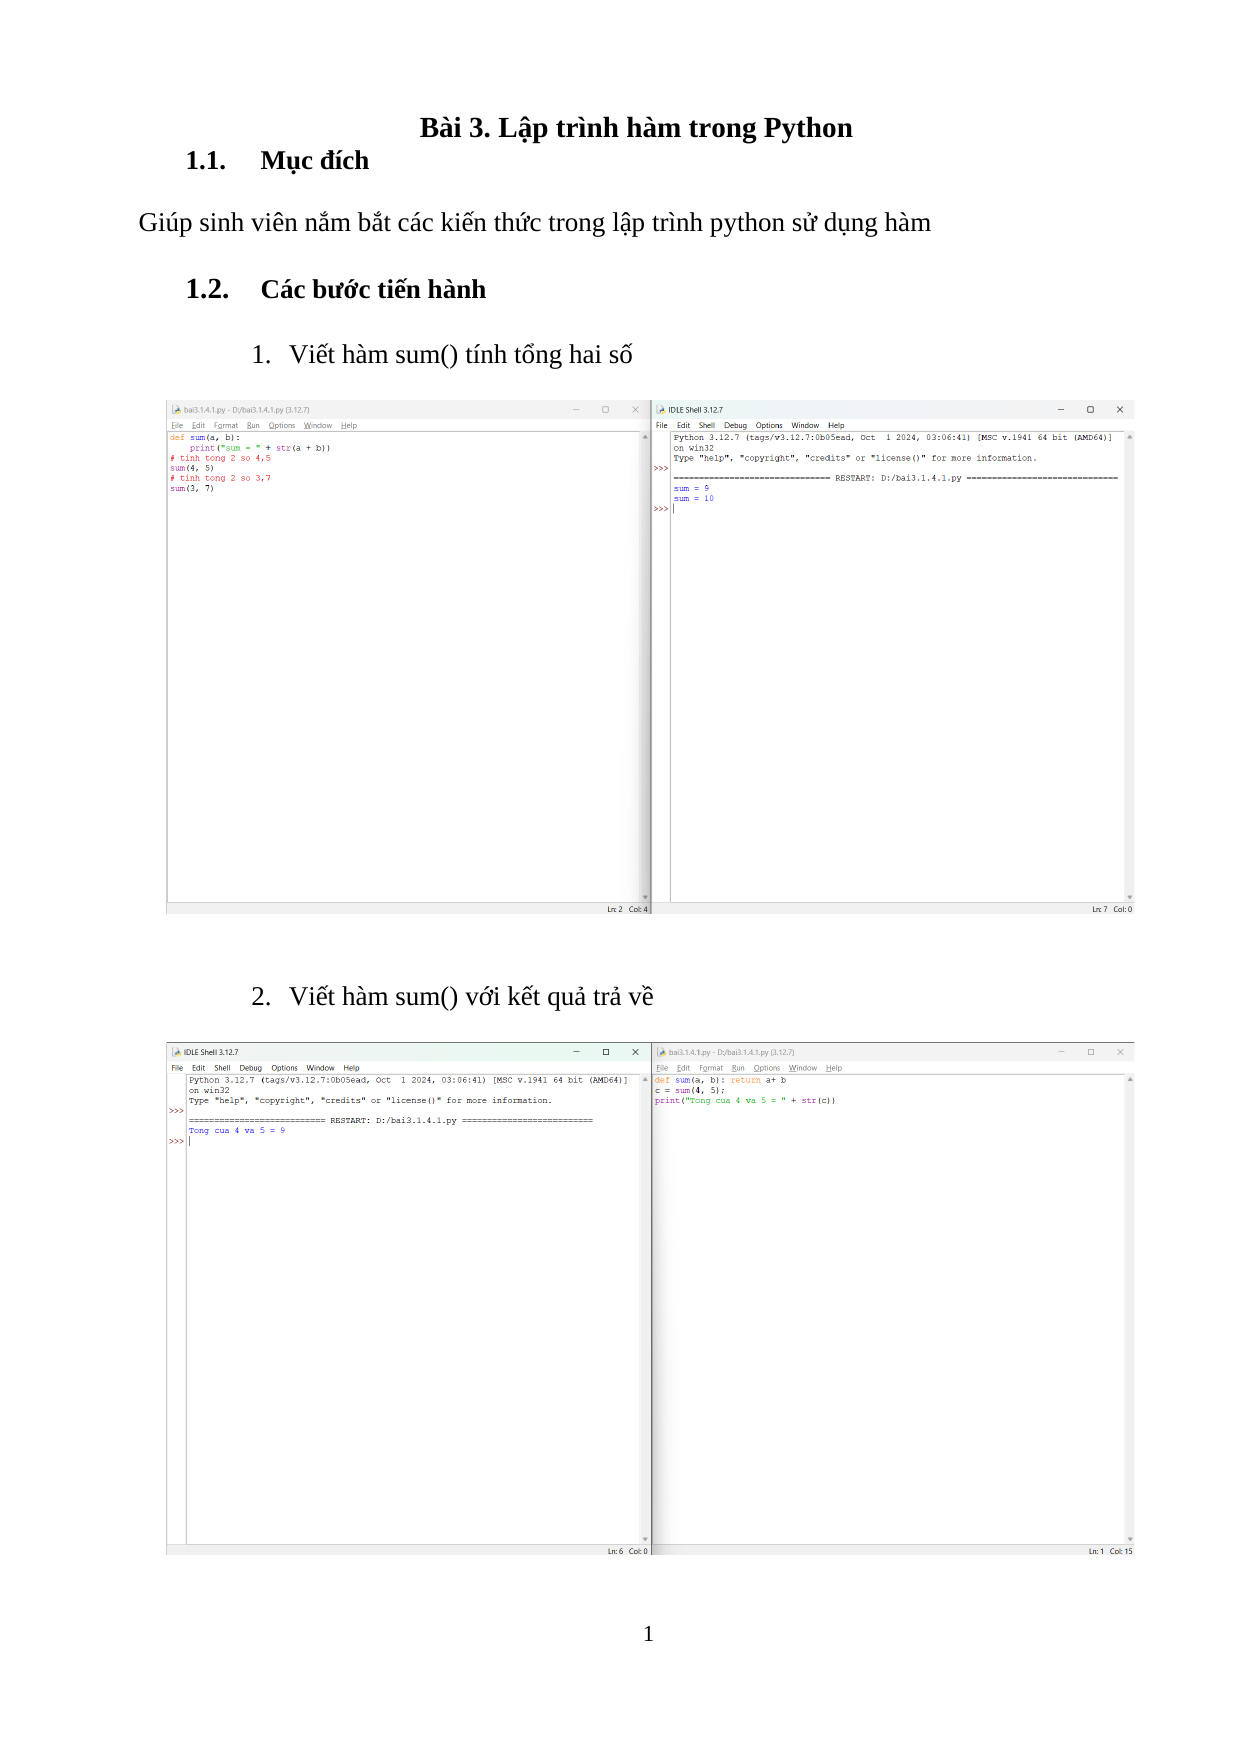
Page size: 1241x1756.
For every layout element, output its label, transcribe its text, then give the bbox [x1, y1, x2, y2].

list Viết hàm sum() với kết quả trả về [251, 981, 1134, 1012]
text Bài 3. Lập trình hàm trong Python [138, 110, 1134, 144]
list Mục đích [185, 144, 1134, 175]
picture [166, 400, 1135, 914]
text Giúp sinh viên nắm bắt các kiến thức trong lập trình python sử dụng hàm [138, 206, 1134, 237]
list Viết hàm sum() tính tổng hai số [251, 338, 1134, 369]
list Các bước tiến hành [185, 271, 1134, 305]
picture [166, 1042, 1135, 1555]
